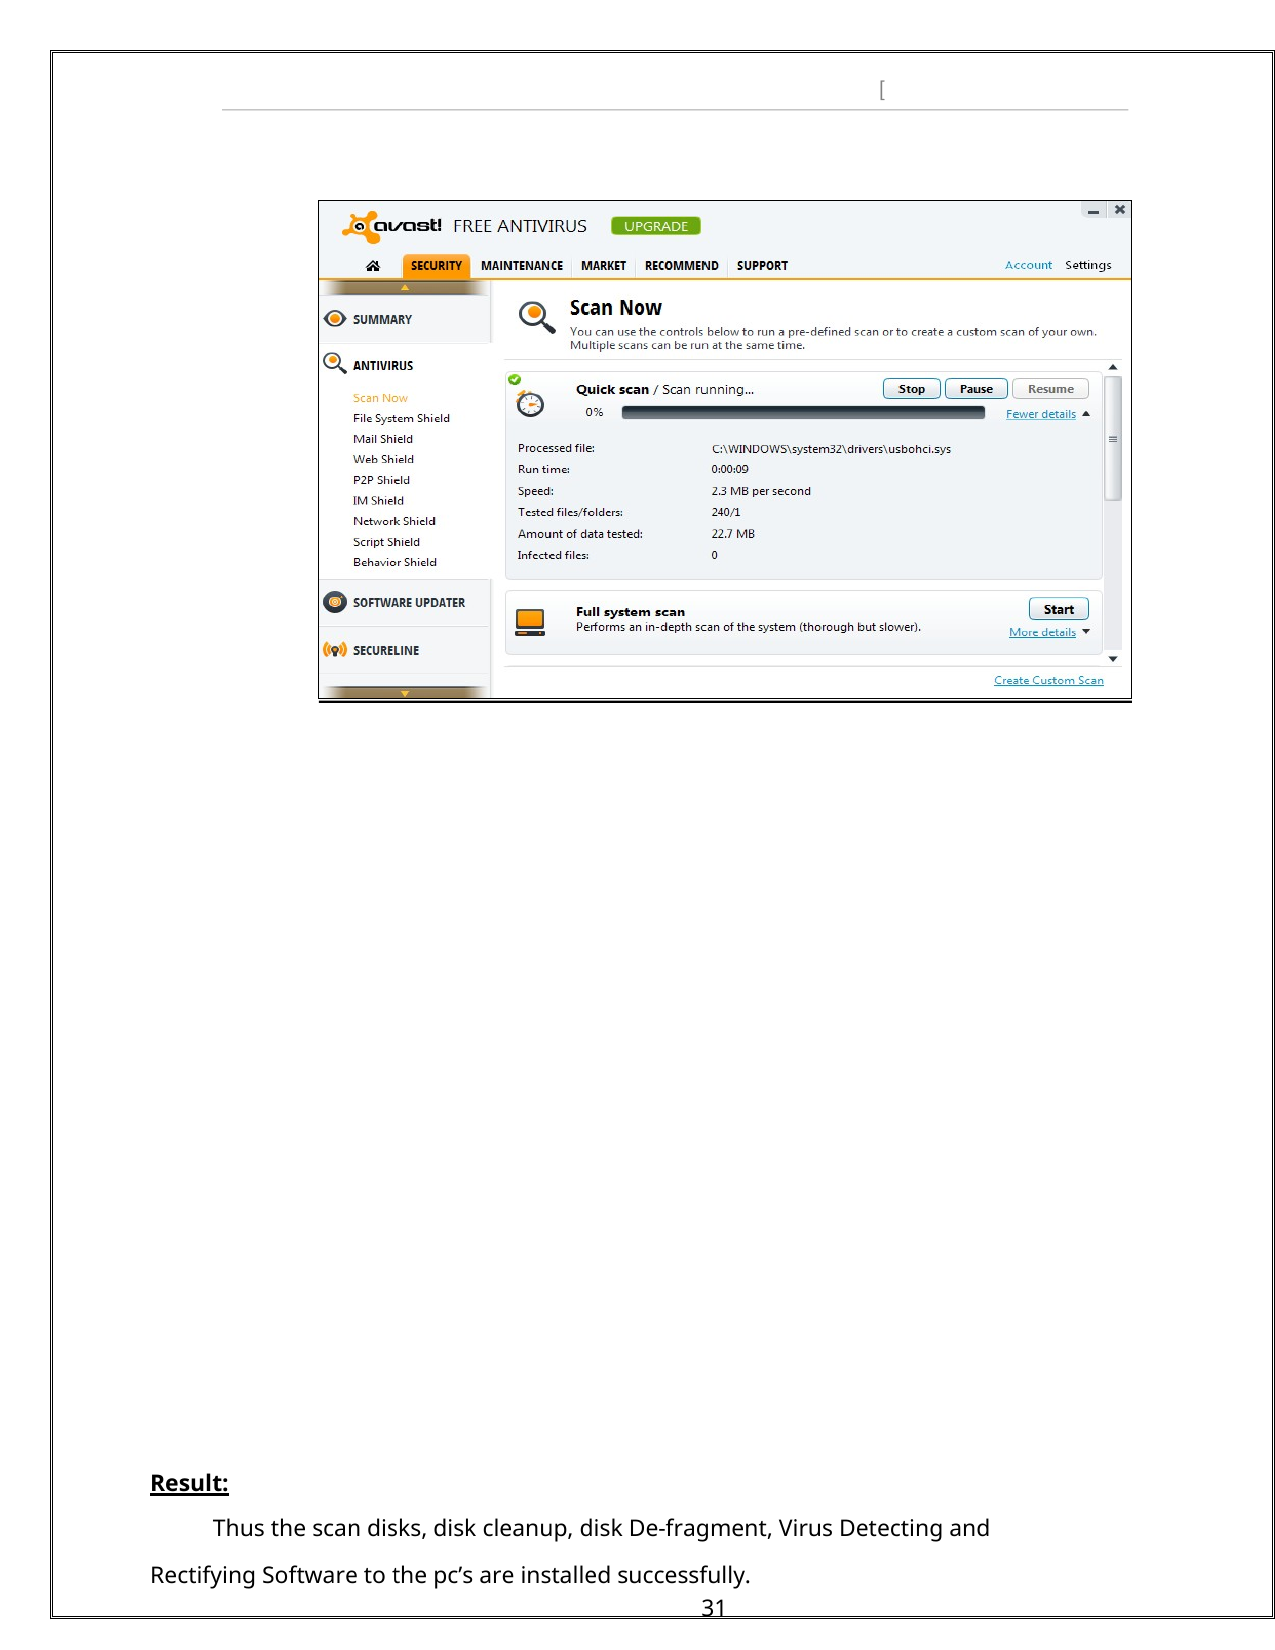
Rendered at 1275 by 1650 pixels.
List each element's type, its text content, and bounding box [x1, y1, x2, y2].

text Thus the scan disks, disk cleanup, disk De-fragment, Virus Detecting and Rectifying Software to the pc’s are installed successfully. [150, 1512, 1102, 1590]
text Result: [150, 1467, 1272, 1498]
picture [319, 201, 1131, 698]
